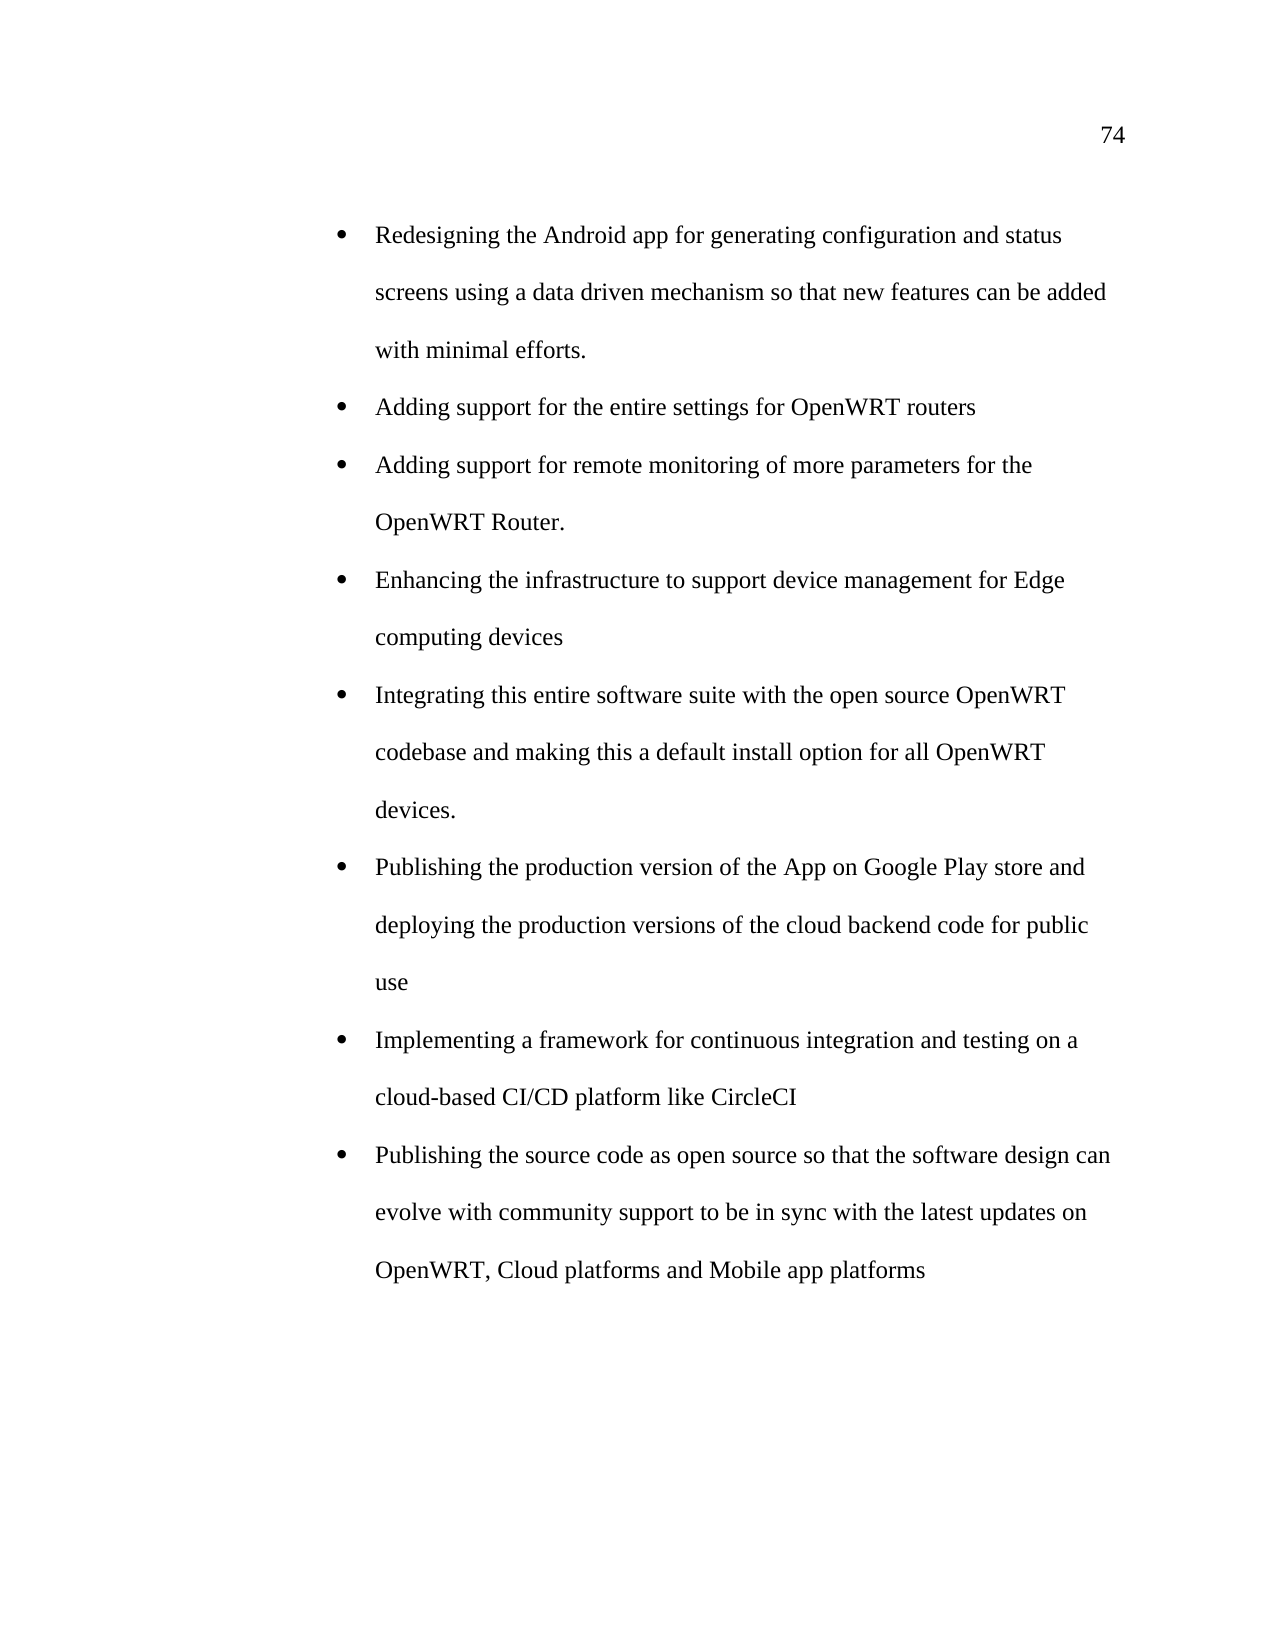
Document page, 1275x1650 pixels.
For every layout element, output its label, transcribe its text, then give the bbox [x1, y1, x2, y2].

list Publishing the source code as open source so that the software design can evolve with community support to be in sync with the latest updates on OpenWRT, Cloud platforms and Mobile app platforms [337, 1140, 1125, 1284]
list Redesigning the Android app for generating configuration and status screens using a data driven mechanism so that new features can be added with minimal efforts. [337, 220, 1125, 364]
list Implementing a framework for continuous integration and testing on a cloud-based CI/CD platform like CircleCI [337, 1025, 1125, 1111]
list Integrating this entire software suite with the open source OpenWRT codebase and making this a default install option for all OpenWRT devices. [337, 680, 1125, 824]
list Publishing the production version of the App on Google Play store and deploying the production versions of the cloud backend code for public use [337, 852, 1125, 996]
list Enhancing the infrastructure to support device management for Edge computing devices [337, 565, 1125, 651]
list Adding support for remote monitoring of more parameters for the OpenWRT Router. [337, 450, 1125, 536]
list Adding support for the entire settings for OpenWRT routers [337, 392, 1125, 421]
